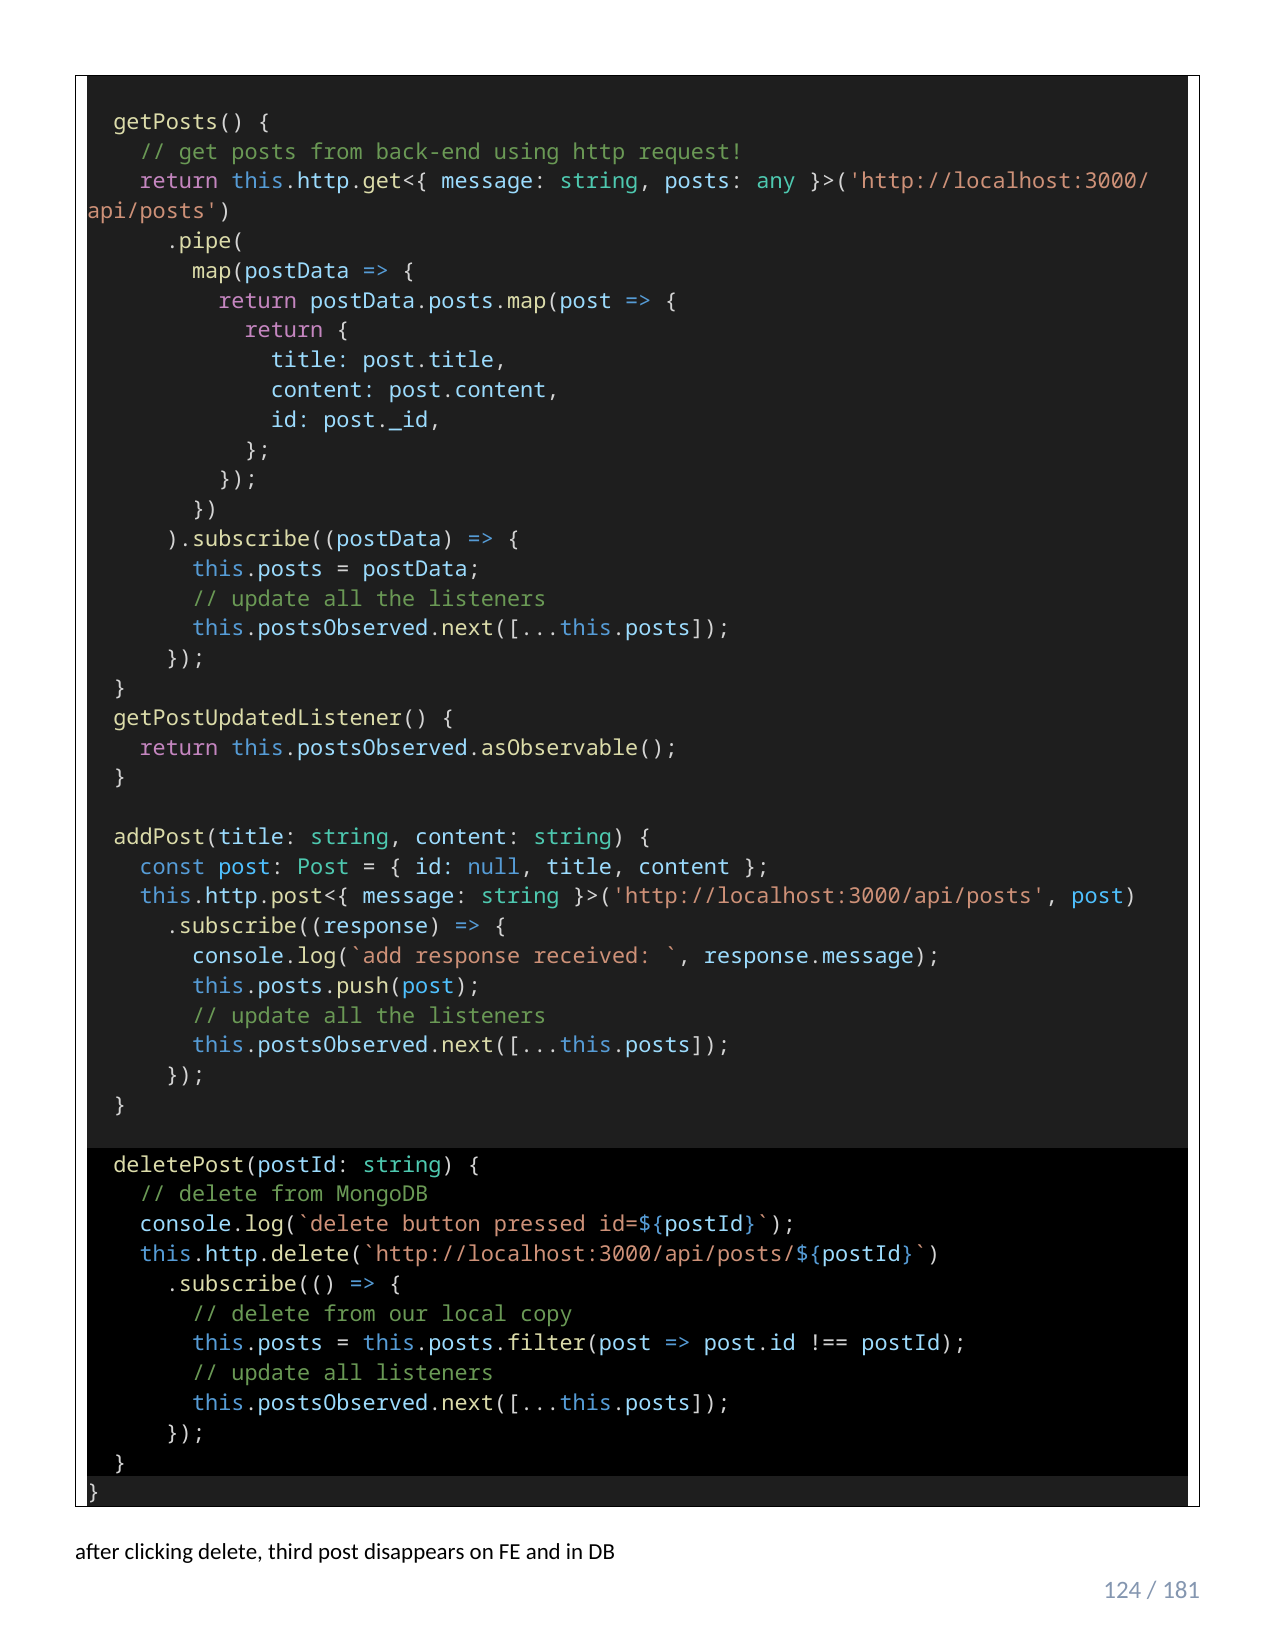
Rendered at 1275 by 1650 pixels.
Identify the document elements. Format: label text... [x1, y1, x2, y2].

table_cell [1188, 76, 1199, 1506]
text after clicking delete, third post disappears on FE and in DB [75, 1537, 1200, 1565]
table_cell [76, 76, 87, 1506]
